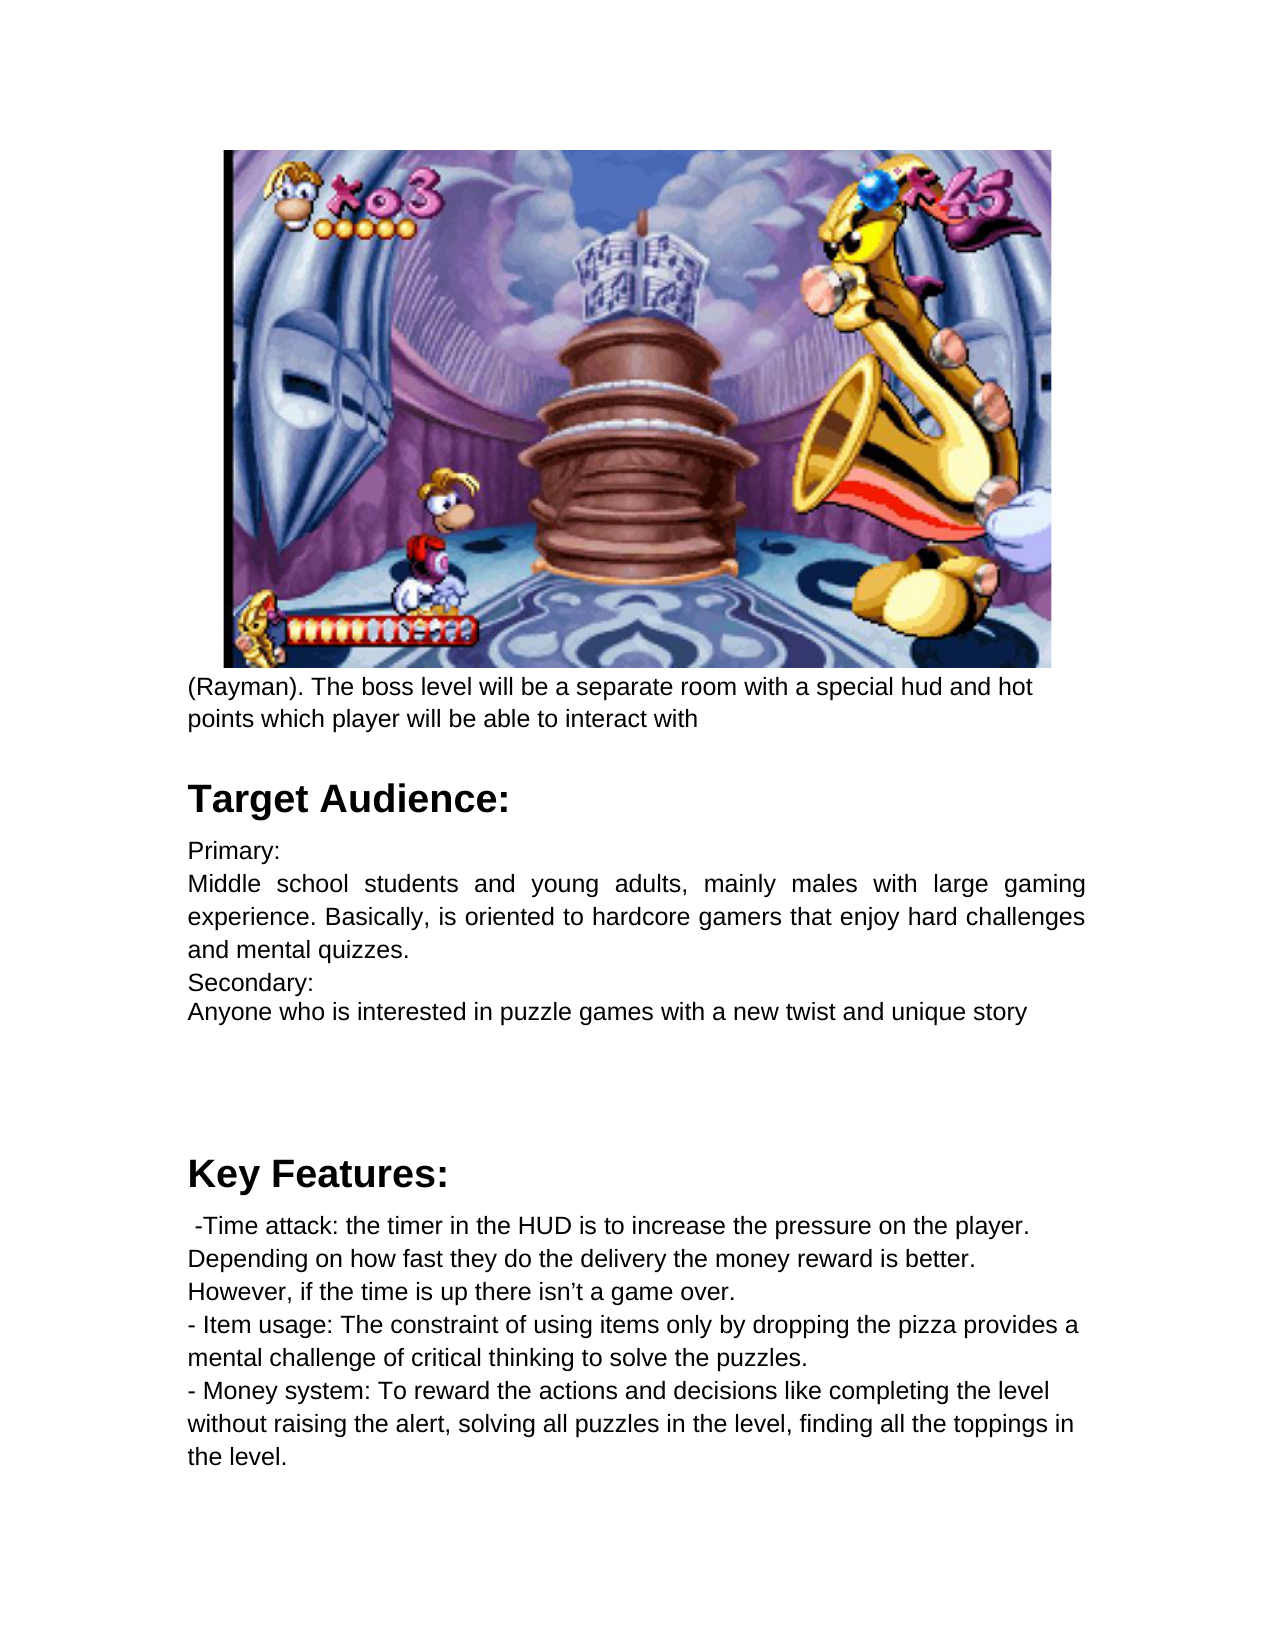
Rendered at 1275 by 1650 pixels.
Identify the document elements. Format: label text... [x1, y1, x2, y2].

text Secondary: [187, 968, 1087, 997]
text -Time attack: the timer in the HUD is to increase the pressure on the player. Depending on how fast they do the delivery the money reward is better. However, if the time is up there isn’t a game over. [187, 1211, 1087, 1305]
text - Money system: To reward the actions and decisions like completing the level without raising the alert, solving all puzzles in the level, finding all the toppings in the level. [187, 1376, 1087, 1471]
text Middle school students and young adults, mainly males with large gaming experience. Basically, is oriented to hardcore gamers that enjoy hard challenges and mental quizzes. [187, 869, 1087, 963]
text Primary: [187, 836, 1087, 864]
subtitle Key Features: [187, 1150, 1087, 1196]
text (Rayman). The boss level will be a separate room with a special hud and hot points which player will be able to interact with [187, 671, 1087, 733]
subtitle Target Audience: [187, 775, 1087, 821]
text - Item usage: The constraint of using items only by dropping the pizza provides a mental challenge of critical thinking to solve the puzzles. [187, 1310, 1087, 1371]
picture [223, 150, 1052, 668]
text Anyone who is interested in puzzle games with a new twist and unique story [187, 997, 1087, 1025]
